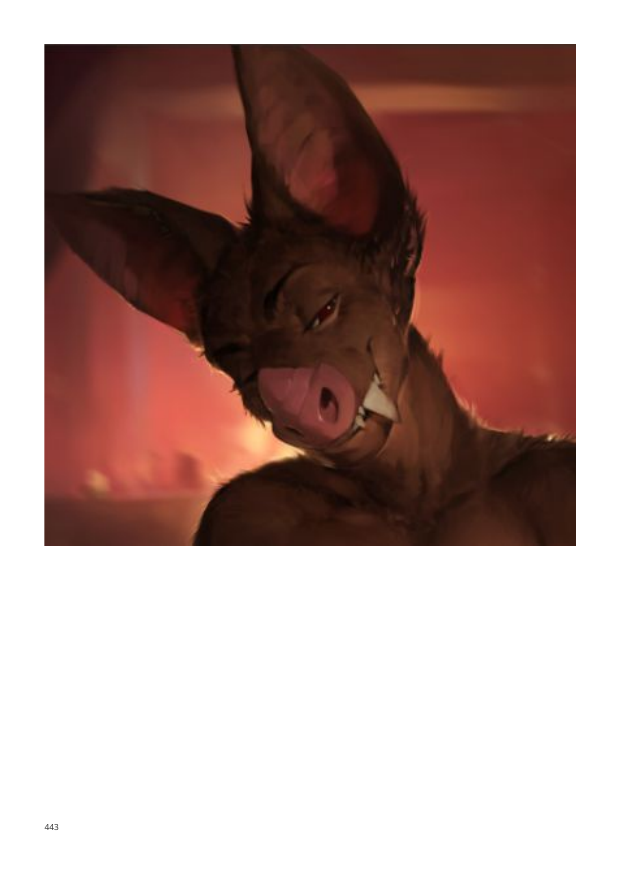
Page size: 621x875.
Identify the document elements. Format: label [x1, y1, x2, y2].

picture [44, 44, 576, 546]
